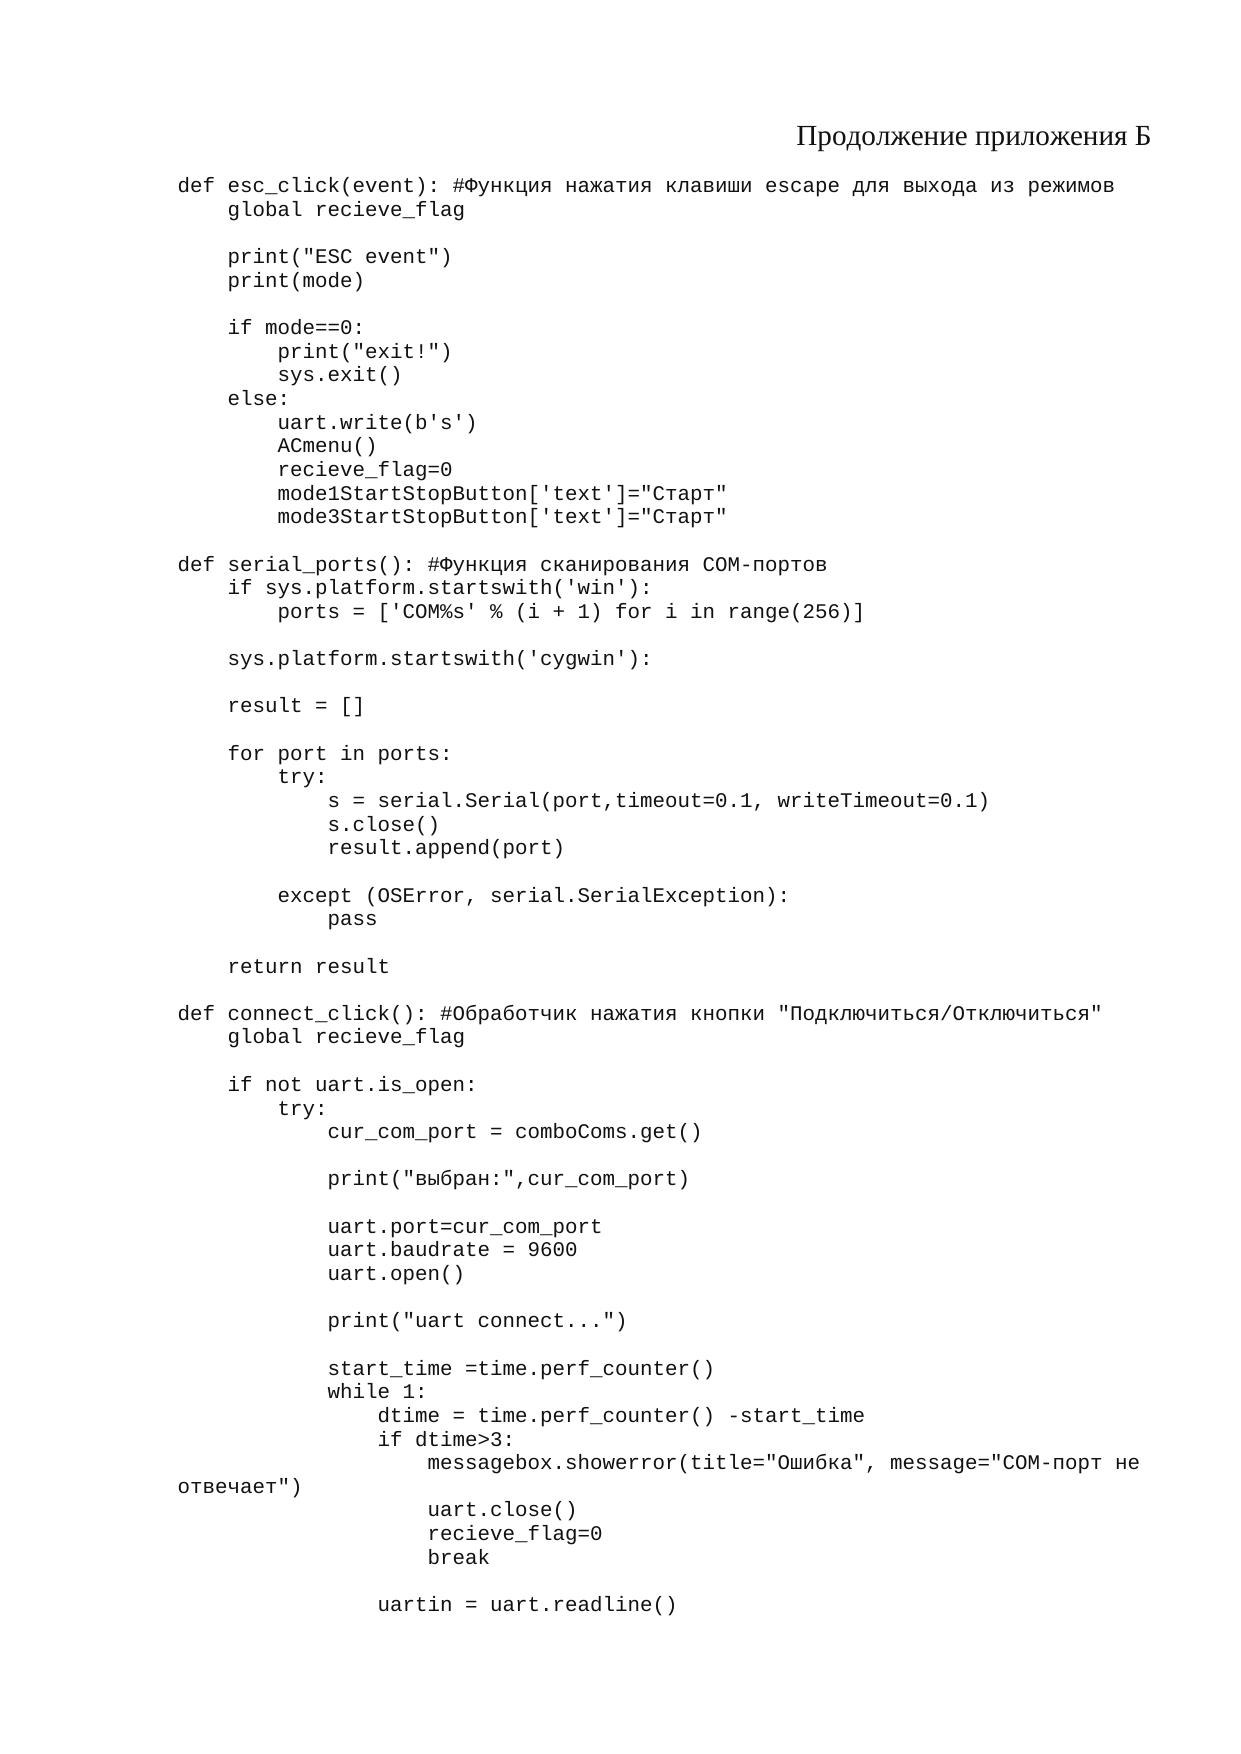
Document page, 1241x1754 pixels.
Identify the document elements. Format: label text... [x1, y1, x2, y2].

text return result [177, 956, 1152, 979]
text if dtime>3: [177, 1428, 1152, 1452]
text recieve_flag=0 [177, 459, 1152, 483]
text if not uart.is_open: [177, 1074, 1152, 1097]
text def esc_click(event): #Функция нажатия клавиши escape для выхода из режимов [177, 175, 1152, 199]
text s.close() [177, 814, 1152, 837]
text def serial_ports(): #Функция сканирования COM-портов [177, 554, 1152, 577]
text global recieve_flag [177, 199, 1152, 223]
text pass [177, 908, 1152, 932]
text try: [177, 766, 1152, 790]
text uart.port=cur_com_port [177, 1216, 1152, 1239]
text mode3StartStopButton['text']="Старт" [177, 506, 1152, 530]
text uart.open() [177, 1263, 1152, 1287]
text break [177, 1547, 1152, 1570]
text print(mode) [177, 270, 1152, 293]
text except (OSError, serial.SerialException): [177, 885, 1152, 908]
text Продолжение приложения Б [177, 118, 1152, 152]
text if mode==0: [177, 317, 1152, 341]
text sys.exit() [177, 364, 1152, 388]
text else: [177, 388, 1152, 412]
text sys.platform.startswith('cygwin'): [177, 648, 1152, 672]
text mode1StartStopButton['text']="Старт" [177, 483, 1152, 506]
text messagebox.showerror(title="Ошибка", message="COM-порт не отвечает") [177, 1452, 1152, 1499]
text recieve_flag=0 [177, 1523, 1152, 1547]
text global recieve_flag [177, 1027, 1152, 1050]
text for port in ports: [177, 743, 1152, 766]
text cur_com_port = comboComs.get() [177, 1121, 1152, 1145]
text uart.write(b's') [177, 412, 1152, 435]
text result.append(port) [177, 837, 1152, 861]
text s = serial.Serial(port,timeout=0.1, writeTimeout=0.1) [177, 790, 1152, 814]
text ACmenu() [177, 435, 1152, 459]
text print("uart connect...") [177, 1310, 1152, 1334]
text uartin = uart.readline() [177, 1594, 1152, 1618]
text if sys.platform.startswith('win'): [177, 577, 1152, 601]
text def connect_click(): #Обработчик нажатия кнопки "Подключиться/Отключиться" [177, 1003, 1152, 1027]
text ports = ['COM%s' % (i + 1) for i in range(256)] [177, 601, 1152, 624]
text print("ESC event") [177, 246, 1152, 270]
text start_time =time.perf_counter() [177, 1358, 1152, 1381]
text uart.baudrate = 9600 [177, 1239, 1152, 1263]
text uart.close() [177, 1499, 1152, 1523]
text print("exit!") [177, 341, 1152, 364]
text while 1: [177, 1381, 1152, 1405]
text print("выбран:",cur_com_port) [177, 1168, 1152, 1192]
text dtime = time.perf_counter() -start_time [177, 1405, 1152, 1428]
text result = [] [177, 696, 1152, 719]
text try: [177, 1097, 1152, 1121]
